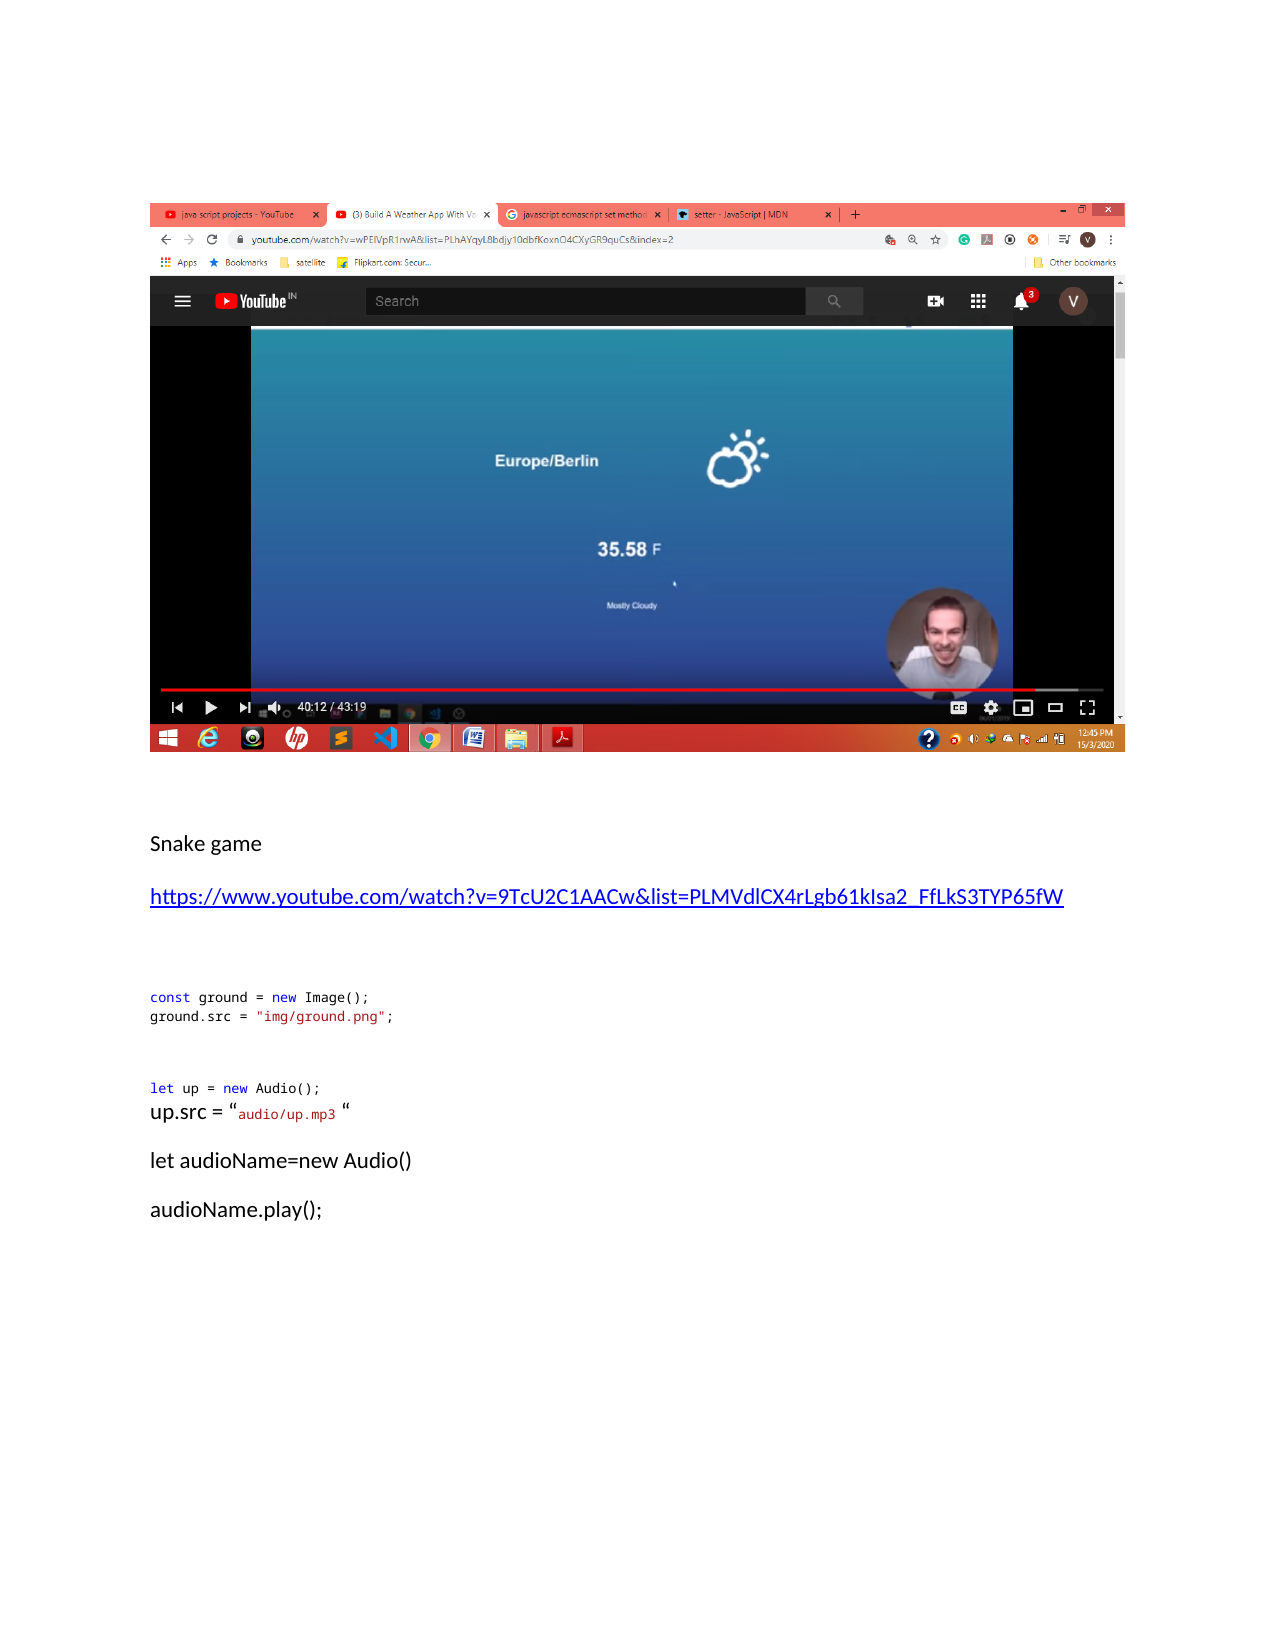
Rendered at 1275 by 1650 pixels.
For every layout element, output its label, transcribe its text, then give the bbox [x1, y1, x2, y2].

text ground.src = "img/ground.png"; [150, 1007, 1125, 1025]
picture [150, 203, 1125, 752]
text audioName.play(); [150, 1195, 1125, 1223]
text https://www.youtube.com/watch?v=9TcU2C1AACw&list=PLMVdlCX4rLgb61kIsa2_FfLkS3TYP65fW [150, 882, 1125, 910]
text let up = new Audio(); [150, 1078, 1125, 1097]
text Snake game [150, 829, 1125, 857]
text const ground = new Image(); [150, 988, 1125, 1007]
text let audioName=new Audio() [150, 1146, 1125, 1174]
text up.src = “audio/up.mp3 “ [150, 1097, 1125, 1125]
